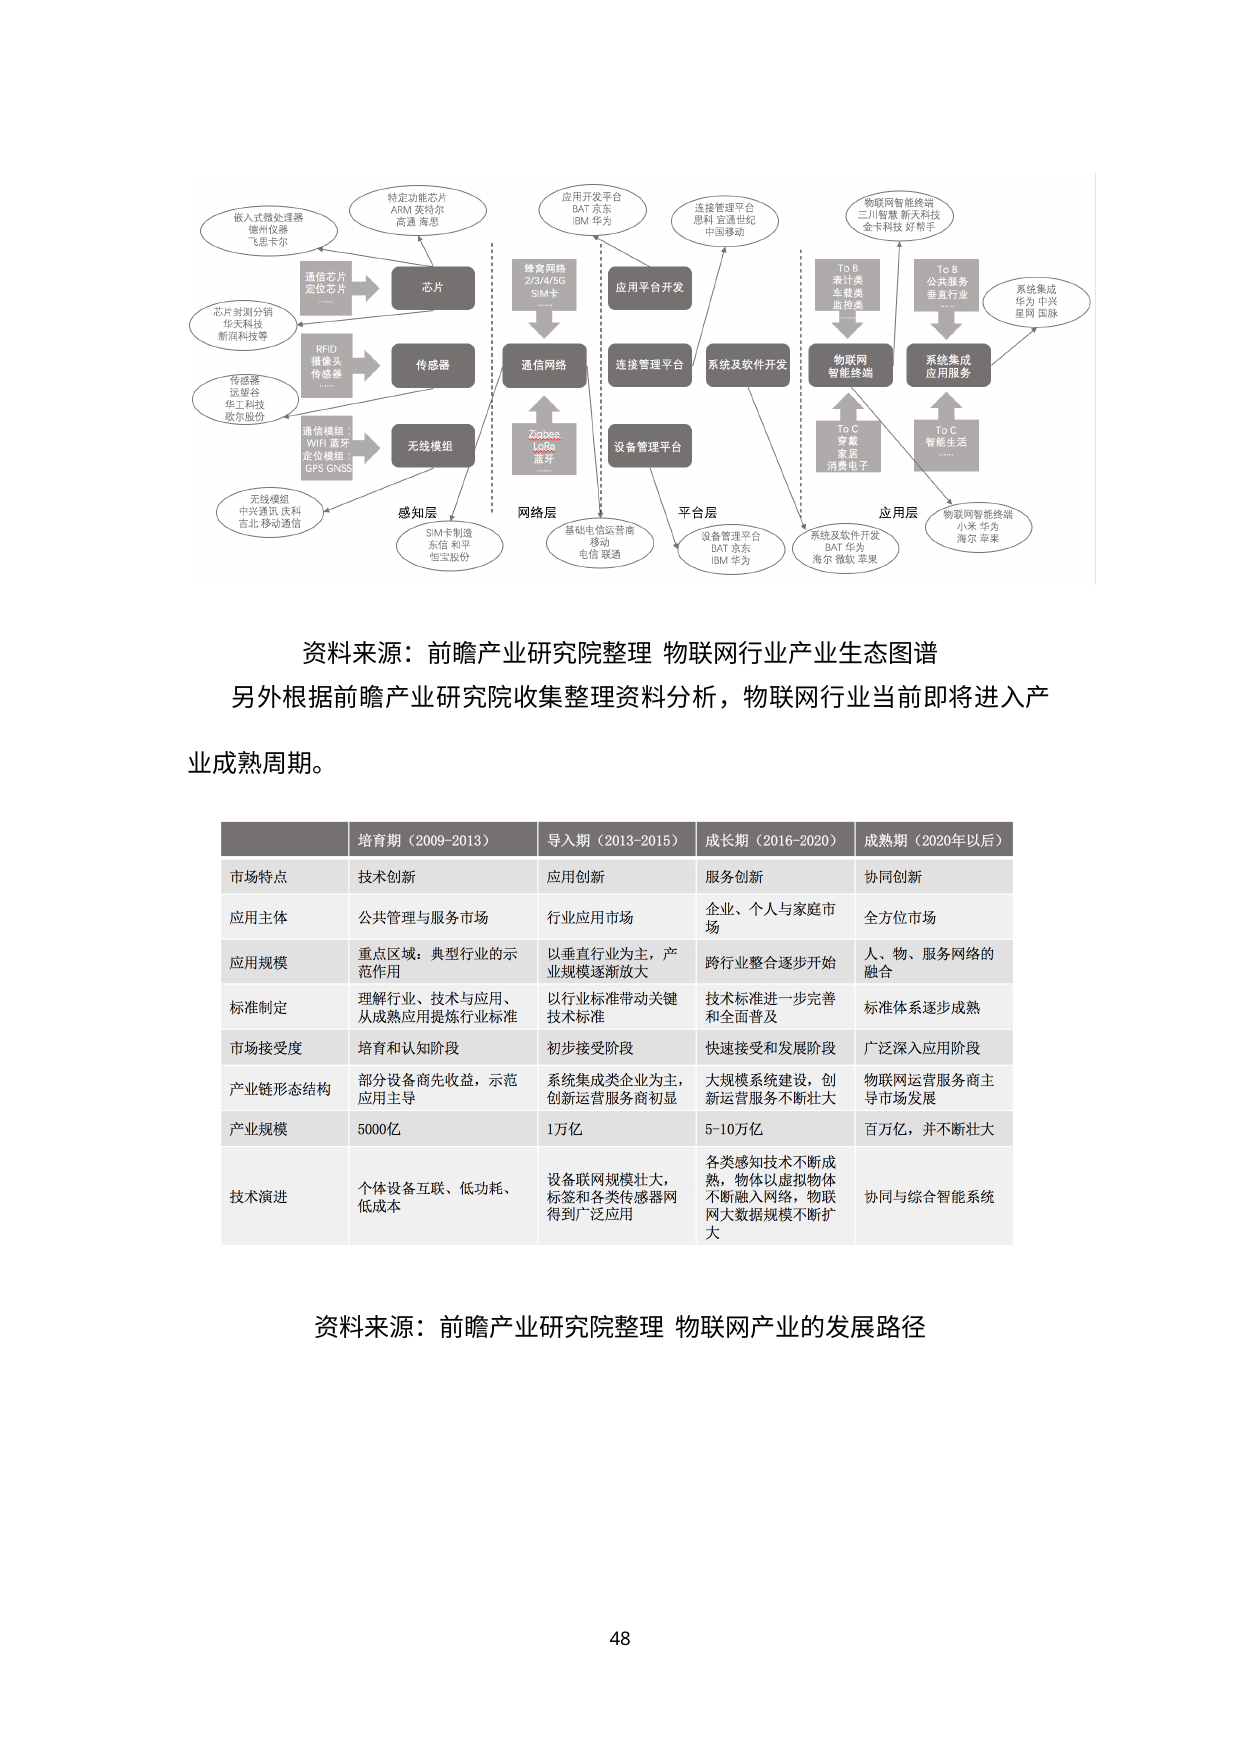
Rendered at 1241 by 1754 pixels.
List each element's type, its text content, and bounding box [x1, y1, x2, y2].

picture [187, 801, 1053, 1268]
text 资料来源：前瞻产业研究院整理 物联网产业的发展路径 [187, 1303, 1053, 1348]
text 另外根据前瞻产业研究院收集整理资料分析，物联网行业当前即将进入产业成熟周期。 [187, 674, 1053, 784]
picture [187, 172, 1096, 585]
text 资料来源：前瞻产业研究院整理 物联网行业产业生态图谱 [187, 629, 1053, 674]
